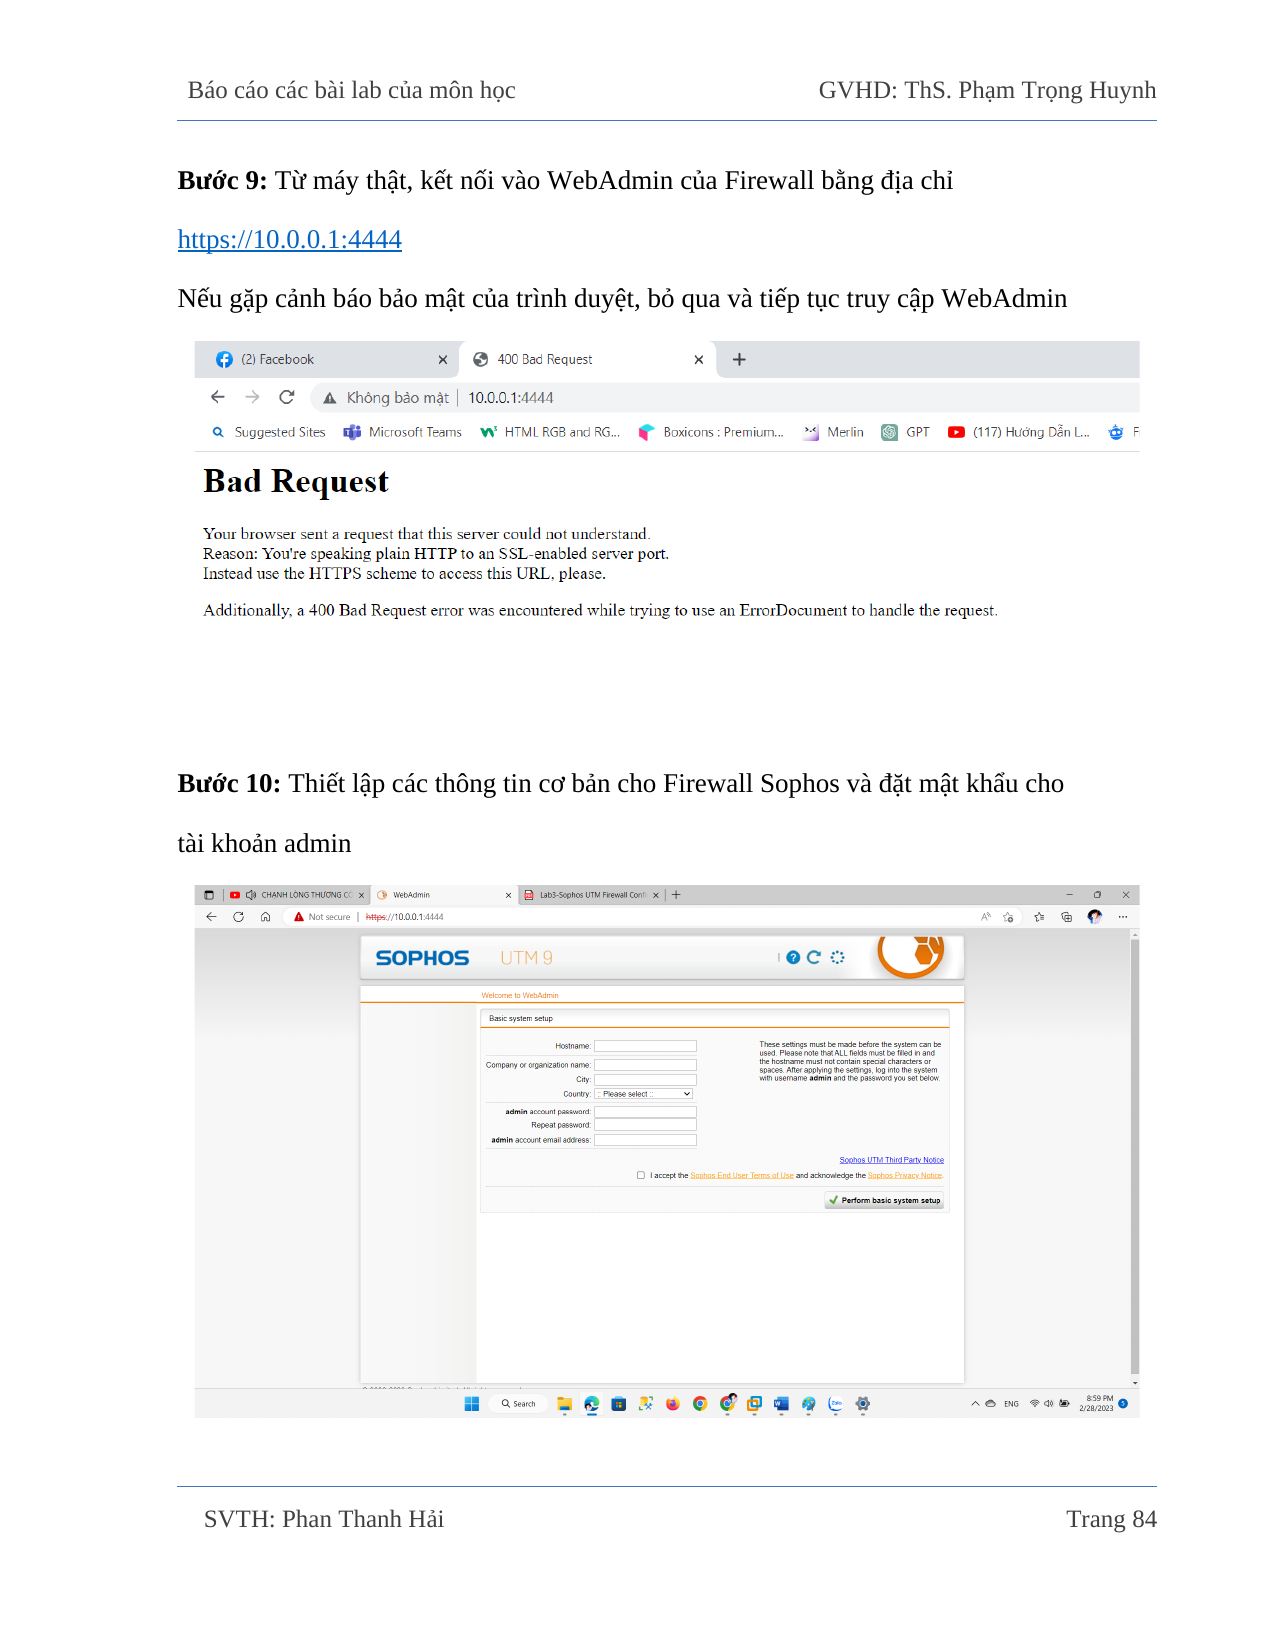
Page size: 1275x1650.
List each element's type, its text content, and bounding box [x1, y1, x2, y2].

text Bước 10: Thiết lập các thông tin cơ bản cho Firewall Sophos và đặt mật khẩu cho [177, 767, 1157, 799]
text Bước 9: Từ máy thật, kết nối vào WebAdmin của Firewall bằng địa chỉ [177, 164, 1157, 195]
text https://10.0.0.1:4444 [177, 223, 1157, 254]
picture [194, 341, 1140, 741]
picture [194, 885, 1140, 1418]
text Nếu gặp cảnh báo bảo mật của trình duyệt, bỏ qua và tiếp tục truy cập WebAdmin [177, 282, 1157, 313]
text tài khoản admin [177, 827, 1157, 858]
